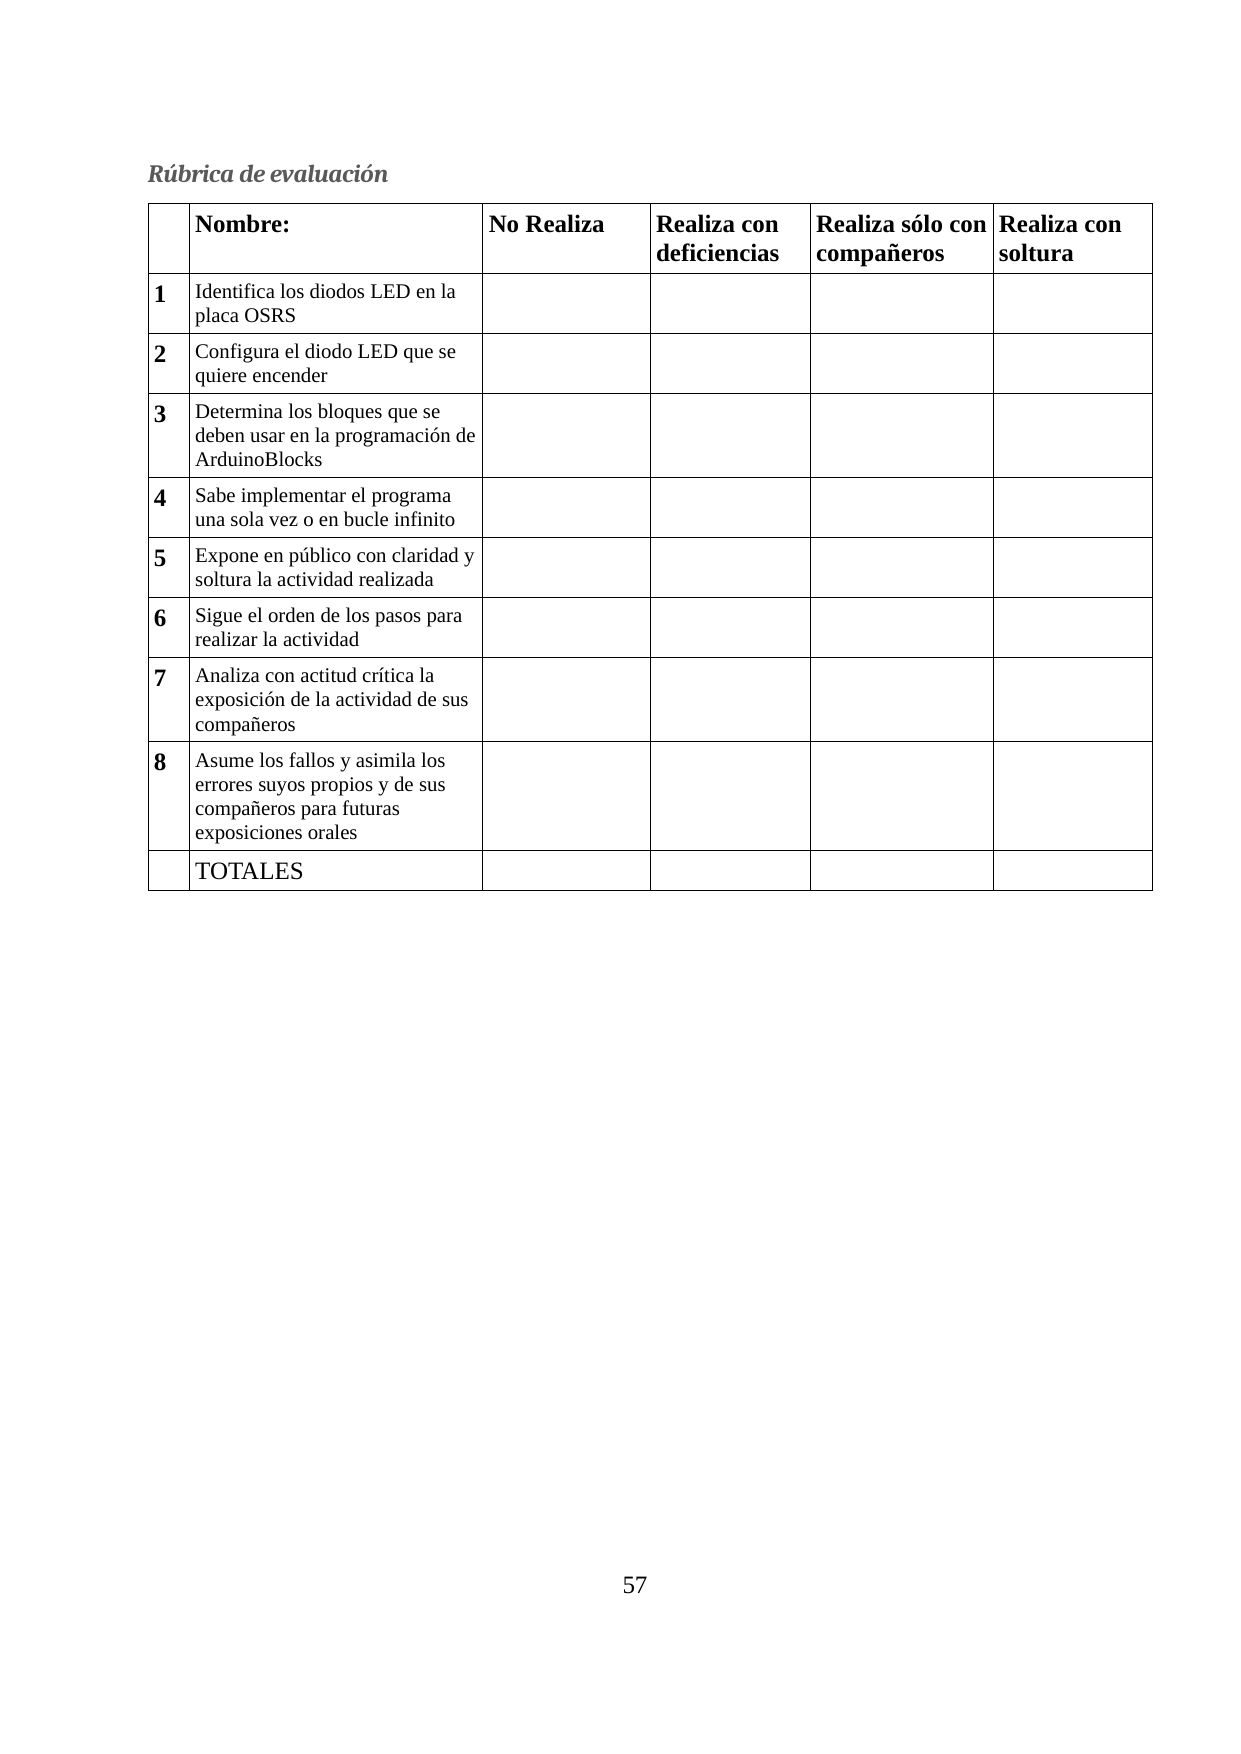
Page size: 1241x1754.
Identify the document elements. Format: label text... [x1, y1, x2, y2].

table_header Realiza con deficiencias [651, 204, 810, 272]
table_cell TOTALES [190, 851, 482, 890]
table_cell [811, 478, 993, 537]
table_cell [994, 742, 1152, 849]
table_cell [811, 742, 993, 849]
table_cell [651, 394, 810, 477]
table_cell [483, 334, 650, 393]
table_cell [994, 478, 1152, 537]
table_cell [149, 851, 189, 890]
table_cell [651, 598, 810, 657]
table_cell [483, 598, 650, 657]
table_cell [994, 538, 1152, 597]
table_cell [811, 658, 993, 741]
table_cell Configura el diodo LED que se quiere encender [190, 334, 482, 393]
table_cell [811, 274, 993, 332]
table_cell 2 [149, 334, 189, 393]
table_cell [994, 851, 1152, 890]
table_cell Sabe implementar el programa una sola vez o en bucle infinito [190, 478, 482, 537]
table_cell Analiza con actitud crítica la exposición de la actividad de sus compañeros [190, 658, 482, 741]
table_cell [994, 598, 1152, 657]
table_cell [651, 478, 810, 537]
table_header No Realiza [483, 204, 650, 272]
table_cell 5 [149, 538, 189, 597]
table_cell Expone en público con claridad y soltura la actividad realizada [190, 538, 482, 597]
table_header Nombre: [190, 204, 482, 272]
table_cell [651, 274, 810, 332]
table_cell [651, 851, 810, 890]
table_cell [483, 394, 650, 477]
subtitle Rúbrica de evaluación [148, 160, 1122, 188]
table_cell [994, 334, 1152, 393]
table_cell [651, 742, 810, 849]
table_header [149, 204, 189, 272]
table_cell [483, 478, 650, 537]
table_header Realiza sólo con compañeros [811, 204, 993, 272]
table_cell Identifica los diodos LED en la placa OSRS [190, 274, 482, 332]
table_cell 4 [149, 478, 189, 537]
table_cell [811, 538, 993, 597]
table_cell 8 [149, 742, 189, 849]
table_cell [994, 274, 1152, 332]
table_cell [811, 851, 993, 890]
table_cell [651, 334, 810, 393]
table_cell [483, 742, 650, 849]
table_cell [994, 394, 1152, 477]
table_cell 7 [149, 658, 189, 741]
table_cell [811, 334, 993, 393]
table_cell 6 [149, 598, 189, 657]
table_cell [811, 598, 993, 657]
table_cell [483, 658, 650, 741]
table_cell [483, 274, 650, 332]
table_cell Asume los fallos y asimila los errores suyos propios y de sus compañeros para futuras exposiciones orales [190, 742, 482, 849]
table_cell 1 [149, 274, 189, 332]
table_cell [651, 538, 810, 597]
table_cell [483, 538, 650, 597]
table_cell 3 [149, 394, 189, 477]
table_cell [994, 658, 1152, 741]
table_cell [651, 658, 810, 741]
table_cell [811, 394, 993, 477]
table_header Realiza con soltura [994, 204, 1152, 272]
table_cell Sigue el orden de los pasos para realizar la actividad [190, 598, 482, 657]
table_cell [483, 851, 650, 890]
table_cell Determina los bloques que se deben usar en la programación de ArduinoBlocks [190, 394, 482, 477]
